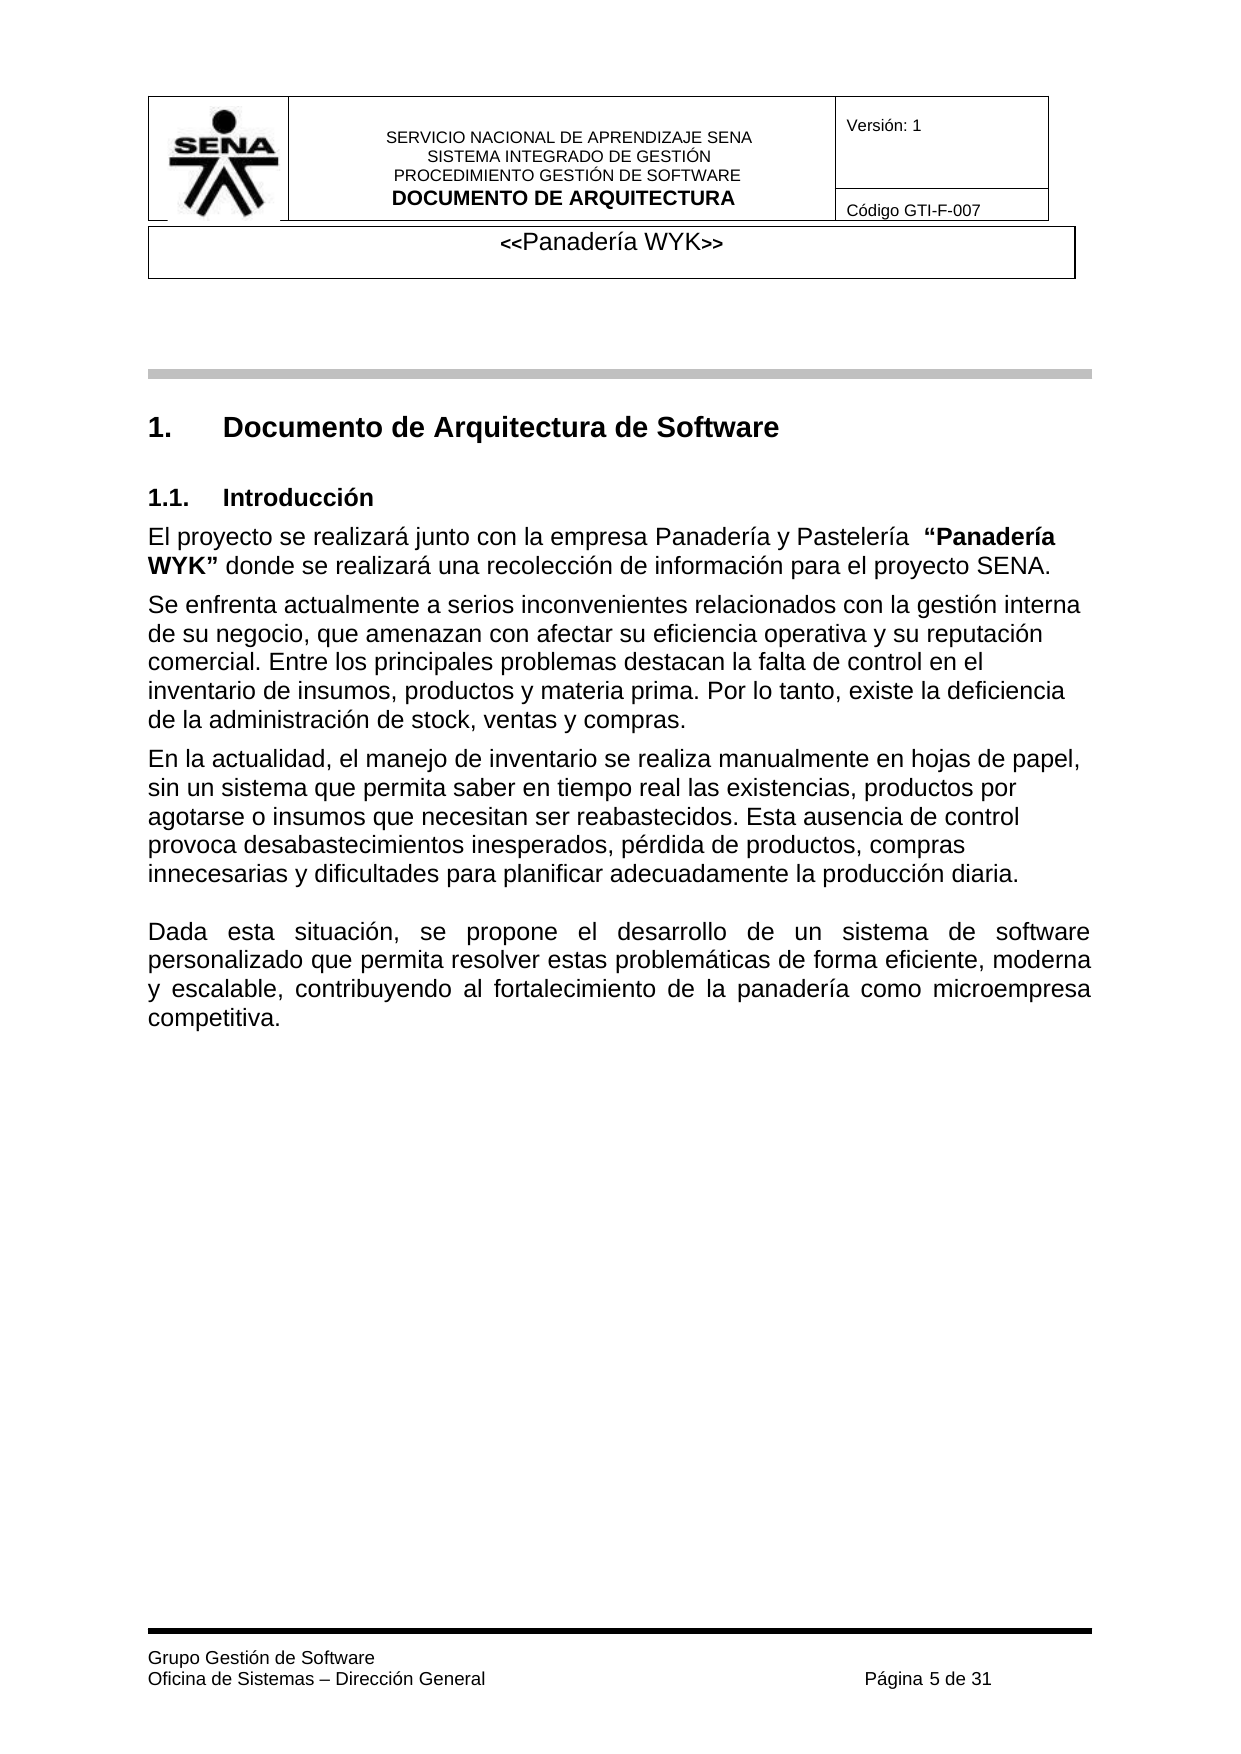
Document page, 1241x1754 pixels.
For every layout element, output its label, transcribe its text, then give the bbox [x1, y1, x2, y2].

picture [167, 106, 281, 221]
subtitle Documento de Arquitectura de Software [148, 410, 1092, 444]
text Dada esta situación, se propone el desarrollo de un sistema de software personalizado que permita resolver estas problemáticas de forma eficiente, moderna y escalable, contribuyendo al fortalecimiento de la panadería como microempresa competitiva. [148, 917, 1092, 1032]
subtitle Introducción [148, 483, 1092, 512]
text El proyecto se realizará junto con la empresa Panadería y Pastelería “Panadería WYK” donde se realizará una recolección de información para el proyecto SENA. [148, 522, 1092, 579]
text Se enfrenta actualmente a serios inconvenientes relacionados con la gestión interna de su negocio, que amenazan con afectar su eficiencia operativa y su reputación comercial. Entre los principales problemas destacan la falta de control en el inventario de insumos, productos y materia prima. Por lo tanto, existe la deficiencia de la administración de stock, ventas y compras. [148, 590, 1092, 734]
text En la actualidad, el manejo de inventario se realiza manualmente en hojas de papel, sin un sistema que permita saber en tiempo real las existencias, productos por agotarse o insumos que necesitan ser reabastecidos. Esta ausencia de control provoca desabastecimientos inesperados, pérdida de productos, compras innecesarias y dificultades para planificar adecuadamente la producción diaria. [148, 744, 1092, 888]
